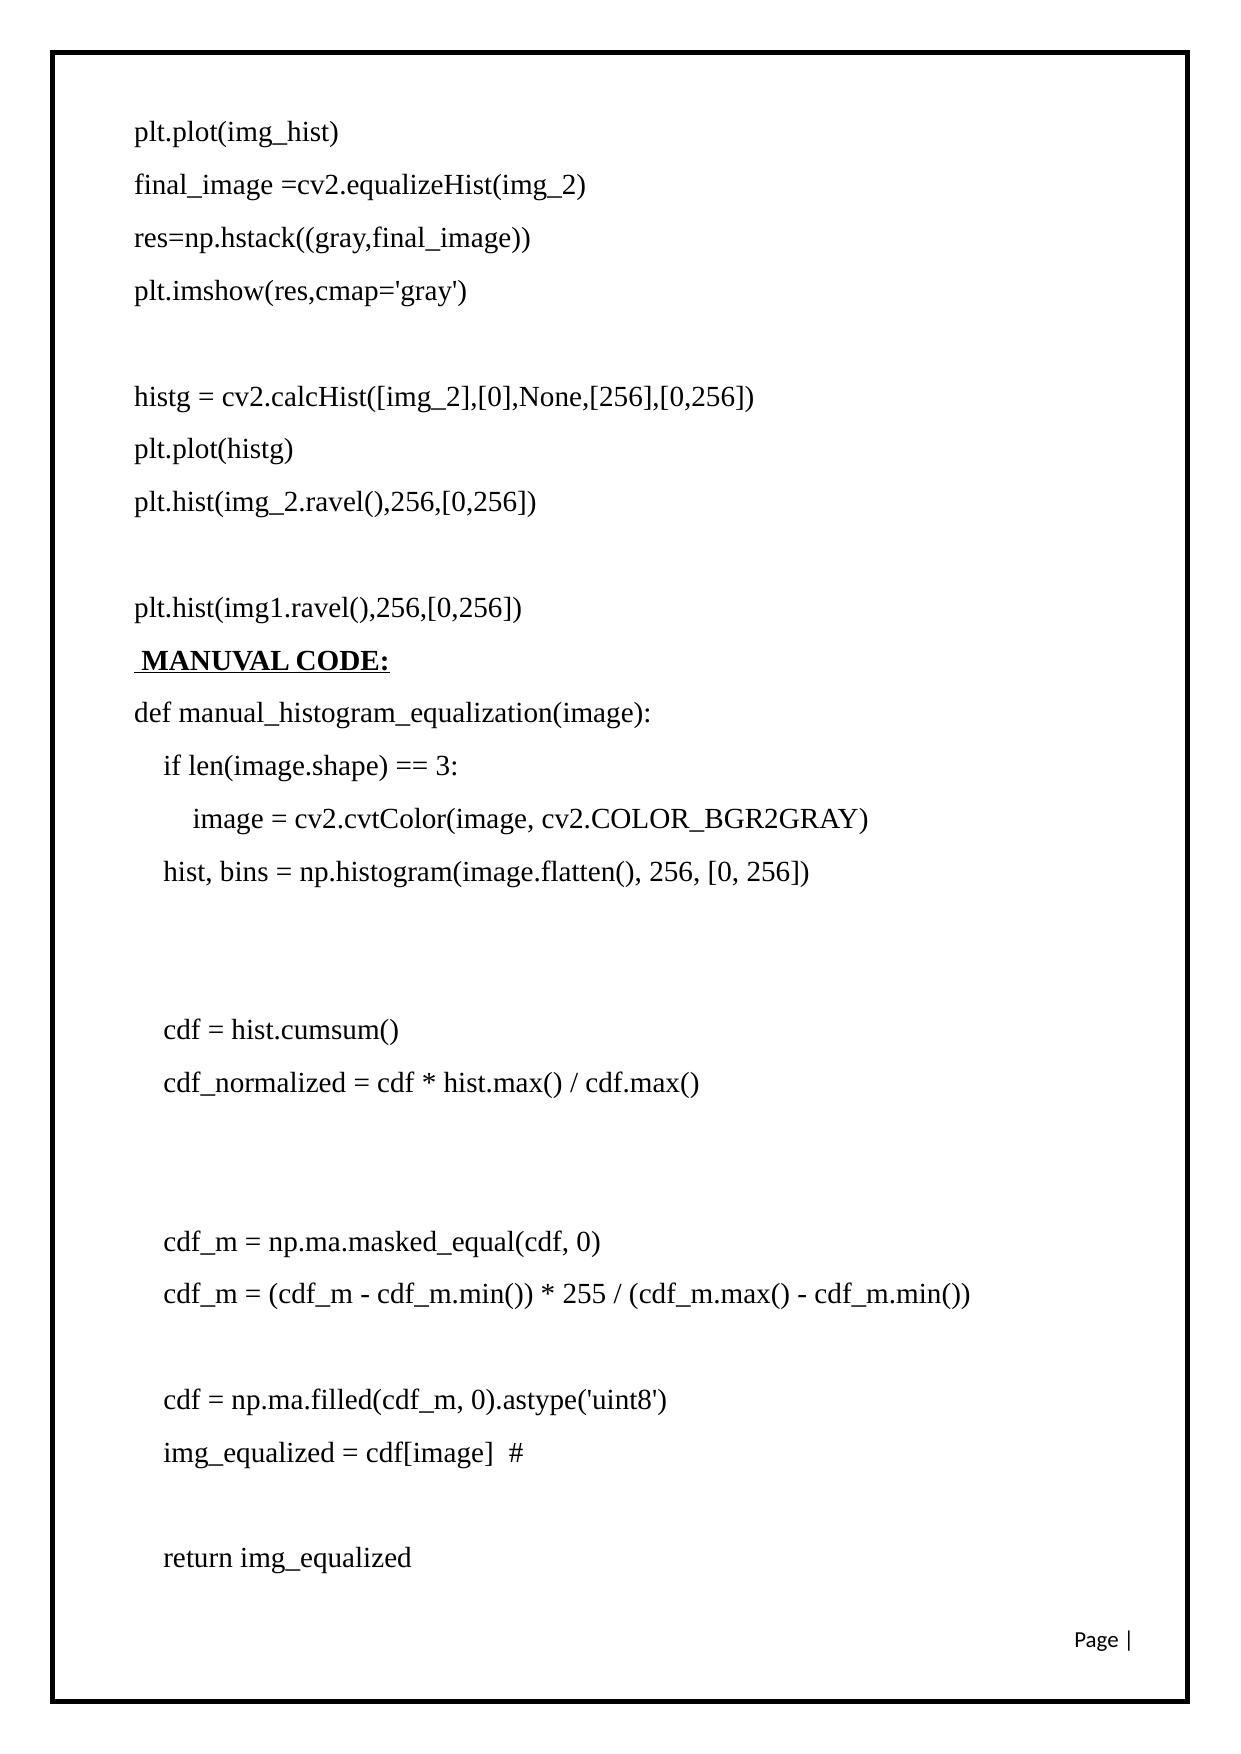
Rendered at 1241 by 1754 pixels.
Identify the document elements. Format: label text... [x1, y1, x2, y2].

text cdf_m = np.ma.masked_equal(cdf, 0) [134, 1224, 1166, 1257]
text if len(image.shape) == 3: [134, 748, 1166, 782]
text plt.plot(histg) [134, 431, 1166, 465]
text cdf = np.ma.filled(cdf_m, 0).astype('uint8') [134, 1382, 1166, 1416]
text def manual_histogram_equalization(image): [134, 696, 1166, 729]
text cdf_m = (cdf_m - cdf_m.min()) * 255 / (cdf_m.max() - cdf_m.min()) [134, 1276, 1166, 1310]
text return img_equalized [134, 1541, 1166, 1574]
text image = cv2.cvtColor(image, cv2.COLOR_BGR2GRAY) [134, 801, 1166, 835]
text cdf = hist.cumsum() [134, 1012, 1166, 1046]
text img_equalized = cdf[image] # [134, 1435, 1166, 1468]
text MANUVAL CODE: [134, 643, 1166, 676]
text hist, bins = np.histogram(image.flatten(), 256, [0, 256]) [134, 854, 1166, 887]
text final_image =cv2.equalizeHist(img_2) [134, 167, 1166, 201]
text plt.plot(img_hist) [134, 114, 1166, 148]
text cdf_normalized = cdf * hist.max() / cdf.max() [134, 1065, 1166, 1099]
text plt.hist(img1.ravel(),256,[0,256]) [134, 590, 1166, 623]
text plt.imshow(res,cmap='gray') [134, 273, 1166, 307]
text plt.hist(img_2.ravel(),256,[0,256]) [134, 484, 1166, 518]
text histg = cv2.calcHist([img_2],[0],None,[256],[0,256]) [134, 379, 1166, 412]
text res=np.hstack((gray,final_image)) [134, 220, 1166, 254]
